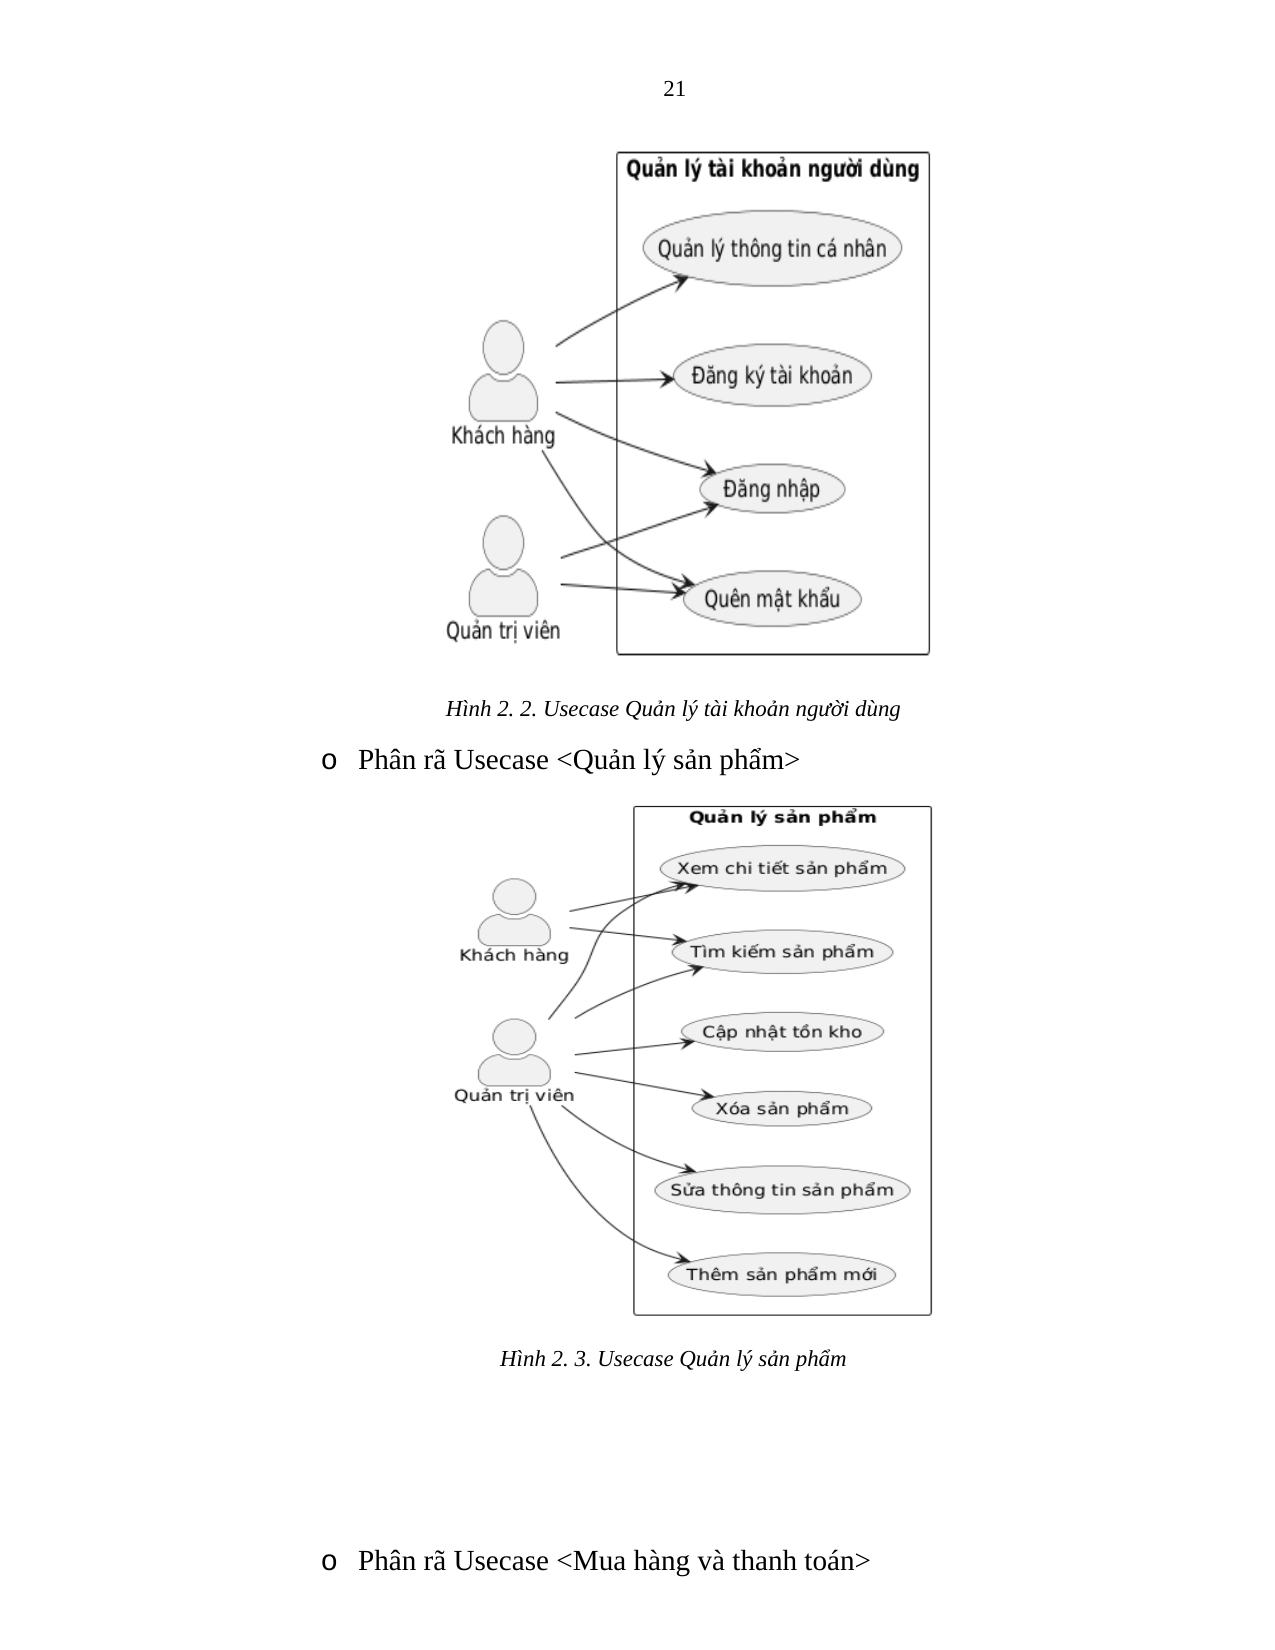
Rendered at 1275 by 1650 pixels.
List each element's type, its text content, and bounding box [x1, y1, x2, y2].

text Hình 2. 2. Usecase Quản lý tài khoản người dùng [133, 695, 1216, 721]
list Phân rã Usecase <Quản lý sản phẩm> [320, 742, 1157, 778]
list Phân rã Usecase <Mua hàng và thanh toán> [320, 1543, 1157, 1579]
picture [413, 796, 952, 1328]
picture [416, 137, 949, 679]
text Hình 2. 3. Usecase Quản lý sản phẩm [133, 1344, 1216, 1371]
